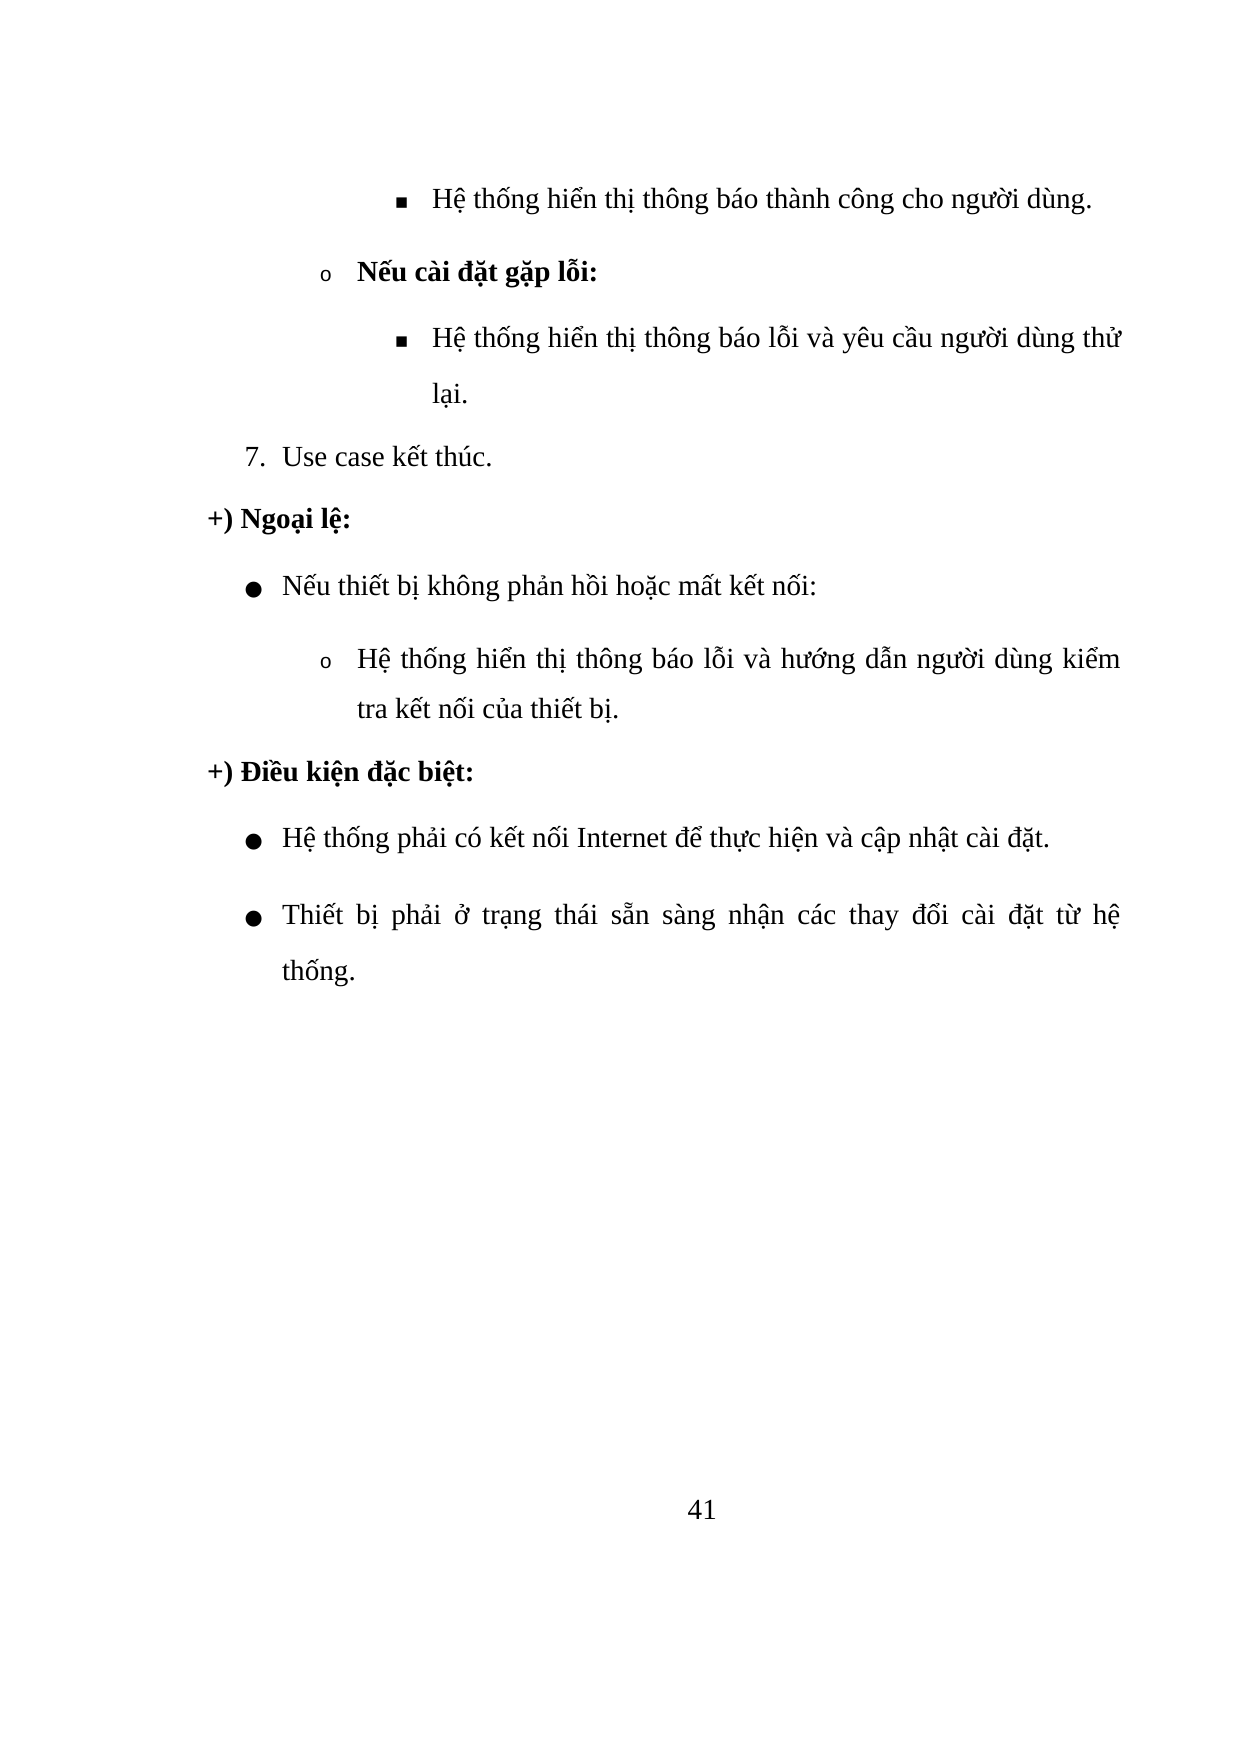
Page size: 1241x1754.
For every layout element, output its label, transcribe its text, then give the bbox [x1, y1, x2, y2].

list Thiết bị phải ở trạng thái sẵn sàng nhận các thay đổi cài đặt từ hệ thống. [244, 893, 1122, 987]
list Nếu cài đặt gặp lỗi: [319, 254, 1122, 287]
list Nếu thiết bị không phản hồi hoặc mất kết nối: [244, 564, 1122, 607]
text +) Điều kiện đặc biệt: [207, 754, 1122, 788]
list Hệ thống hiển thị thông báo lỗi và yêu cầu người dùng thử lại. [394, 317, 1122, 409]
list Hệ thống phải có kết nối Internet để thực hiện và cập nhật cài đặt. [244, 817, 1122, 860]
list Use case kết thúc. [244, 439, 1122, 472]
text +) Ngoại lệ: [207, 502, 1122, 535]
list Hệ thống hiển thị thông báo thành công cho người dùng. [394, 177, 1122, 220]
list Hệ thống hiển thị thông báo lỗi và hướng dẫn người dùng kiểm tra kết nối của thiết bị. [319, 641, 1122, 725]
